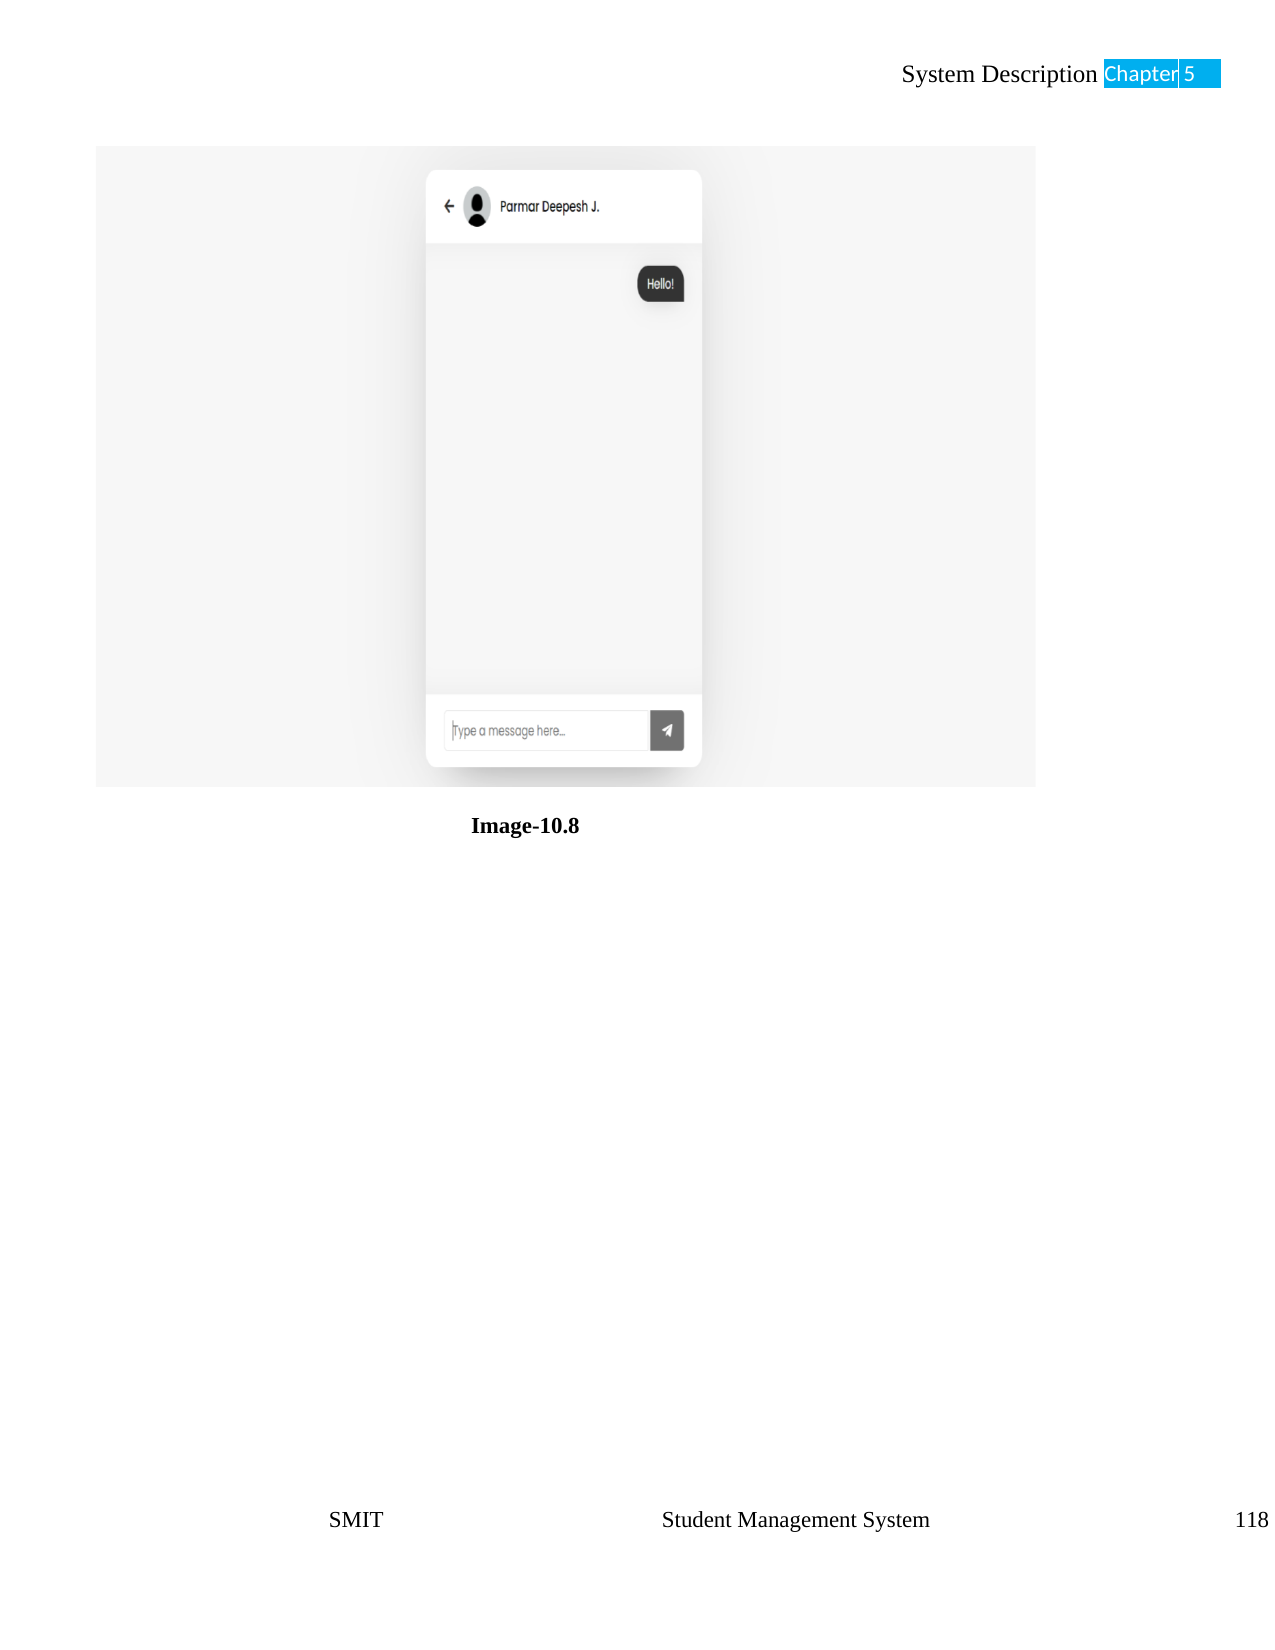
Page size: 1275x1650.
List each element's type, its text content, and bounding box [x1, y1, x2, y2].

picture [95, 146, 1036, 787]
text Image-10.8 [96, 813, 1269, 839]
